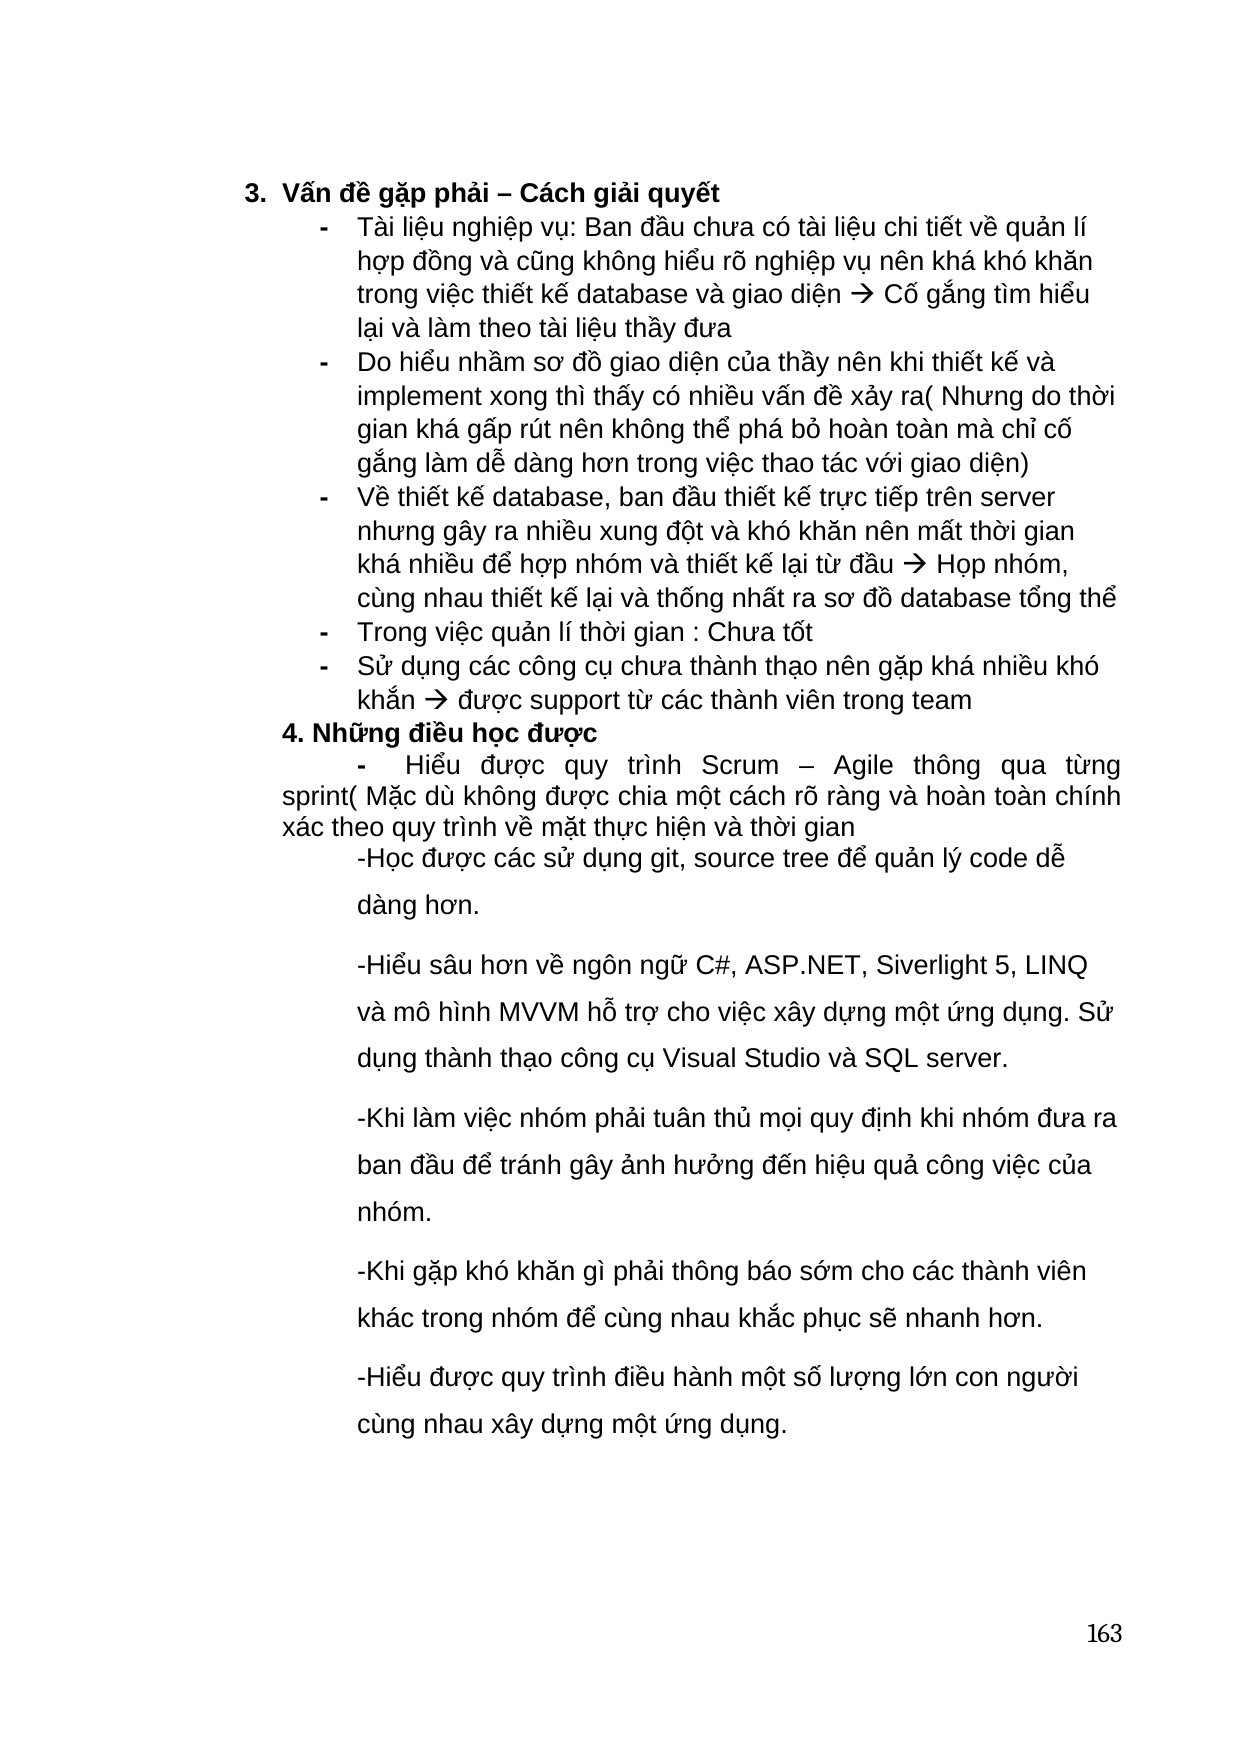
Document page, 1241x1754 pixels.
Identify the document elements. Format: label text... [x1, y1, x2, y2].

list 4. Những điều học được [282, 717, 1122, 749]
text -Khi làm việc nhóm phải tuân thủ mọi quy định khi nhóm đưa ra ban đầu để tránh gây ảnh hưởng đến hiệu quả công việc của nhóm. [357, 1102, 1122, 1227]
text -Hiểu sâu hơn về ngôn ngữ C#, ASP.NET, Siverlight 5, LINQ và mô hình MVVM hỗ trợ cho việc xây dựng một ứng dụng. Sử dụng thành thạo công cụ Visual Studio và SQL server. [357, 949, 1122, 1074]
list Do hiểu nhầm sơ đồ giao diện của thầy nên khi thiết kế và implement xong thì thấy có nhiều vấn đề xảy ra( Nhưng do thời gian khá gấp rút nên không thể phá bỏ hoàn toàn mà chỉ cố gắng làm dễ dàng hơn trong việc thao tác với giao diện) [319, 346, 1122, 478]
text -Hiểu được quy trình điều hành một số lượng lớn con người cùng nhau xây dựng một ứng dụng. [357, 1361, 1122, 1439]
text -Khi gặp khó khăn gì phải thông báo sớm cho các thành viên khác trong nhóm để cùng nhau khắc phục sẽ nhanh hơn. [357, 1255, 1122, 1333]
list Về thiết kế database, ban đầu thiết kế trực tiếp trên server nhưng gây ra nhiều xung đột và khó khăn nên mất thời gian khá nhiều để hợp nhóm và thiết kế lại từ đầu Họp nhóm, cùng nhau thiết kế lại và thống nhất ra sơ đồ database tổng thể [319, 481, 1122, 614]
text -Học được các sử dụng git, source tree để quản lý code dễ dàng hơn. [357, 842, 1122, 921]
list Sử dụng các công cụ chưa thành thạo nên gặp khá nhiều khó khắn được support từ các thành viên trong team [319, 650, 1122, 715]
list Trong việc quản lí thời gian : Chưa tốt [319, 616, 1122, 647]
list - Hiểu được quy trình Scrum – Agile thông qua từng sprint( Mặc dù không được chia một cách rõ ràng và hoàn toàn chính xác theo quy trình về mặt thực hiện và thời gian [282, 749, 1122, 842]
list Vấn đề gặp phải – Cách giải quyết [244, 177, 1122, 208]
list Tài liệu nghiệp vụ: Ban đầu chưa có tài liệu chi tiết về quản lí hợp đồng và cũng không hiểu rõ nghiệp vụ nên khá khó khăn trong việc thiết kế database và giao diện Cố gắng tìm hiểu lại và làm theo tài liệu thầy đưa [319, 211, 1122, 343]
